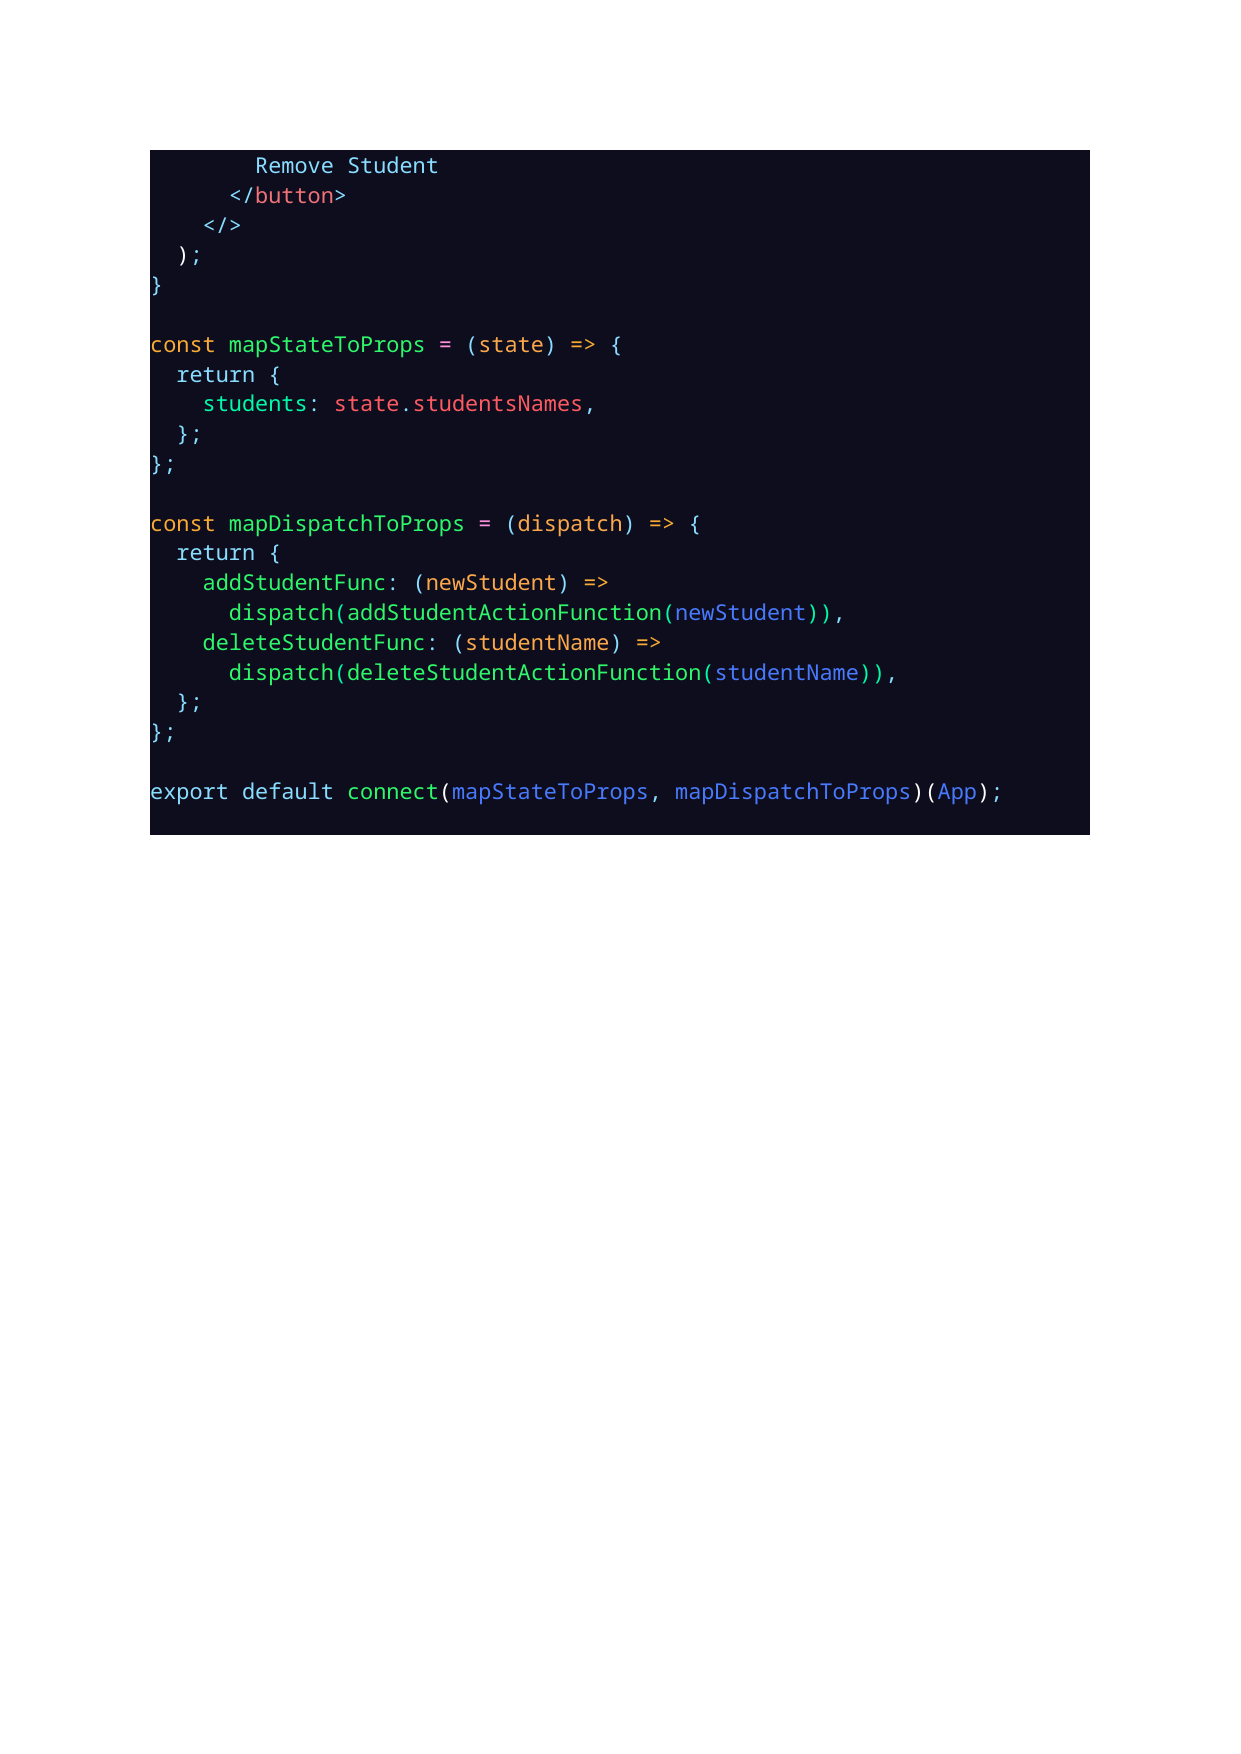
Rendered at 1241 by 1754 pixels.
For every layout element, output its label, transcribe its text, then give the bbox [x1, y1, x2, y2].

text return { [150, 358, 1090, 388]
text students: state.studentsNames, [150, 388, 1090, 418]
text ); [150, 239, 1090, 269]
text dispatch(addStudentActionFunction(newStudent)), [150, 597, 1090, 627]
text </button> [150, 180, 1090, 209]
text }; [150, 448, 1090, 478]
text const mapStateToProps = (state) => { [150, 329, 1090, 358]
text }; [150, 716, 1090, 746]
text Remove Student [150, 150, 1090, 180]
text export default connect(mapStateToProps, mapDispatchToProps)(App); [150, 776, 1090, 805]
text dispatch(deleteStudentActionFunction(studentName)), [150, 656, 1090, 686]
text deleteStudentFunc: (studentName) => [150, 627, 1090, 656]
text </> [150, 209, 1090, 239]
text return { [150, 537, 1090, 567]
text } [150, 269, 1090, 299]
text }; [150, 418, 1090, 448]
text addStudentFunc: (newStudent) => [150, 567, 1090, 597]
text }; [150, 686, 1090, 716]
text const mapDispatchToProps = (dispatch) => { [150, 507, 1090, 537]
